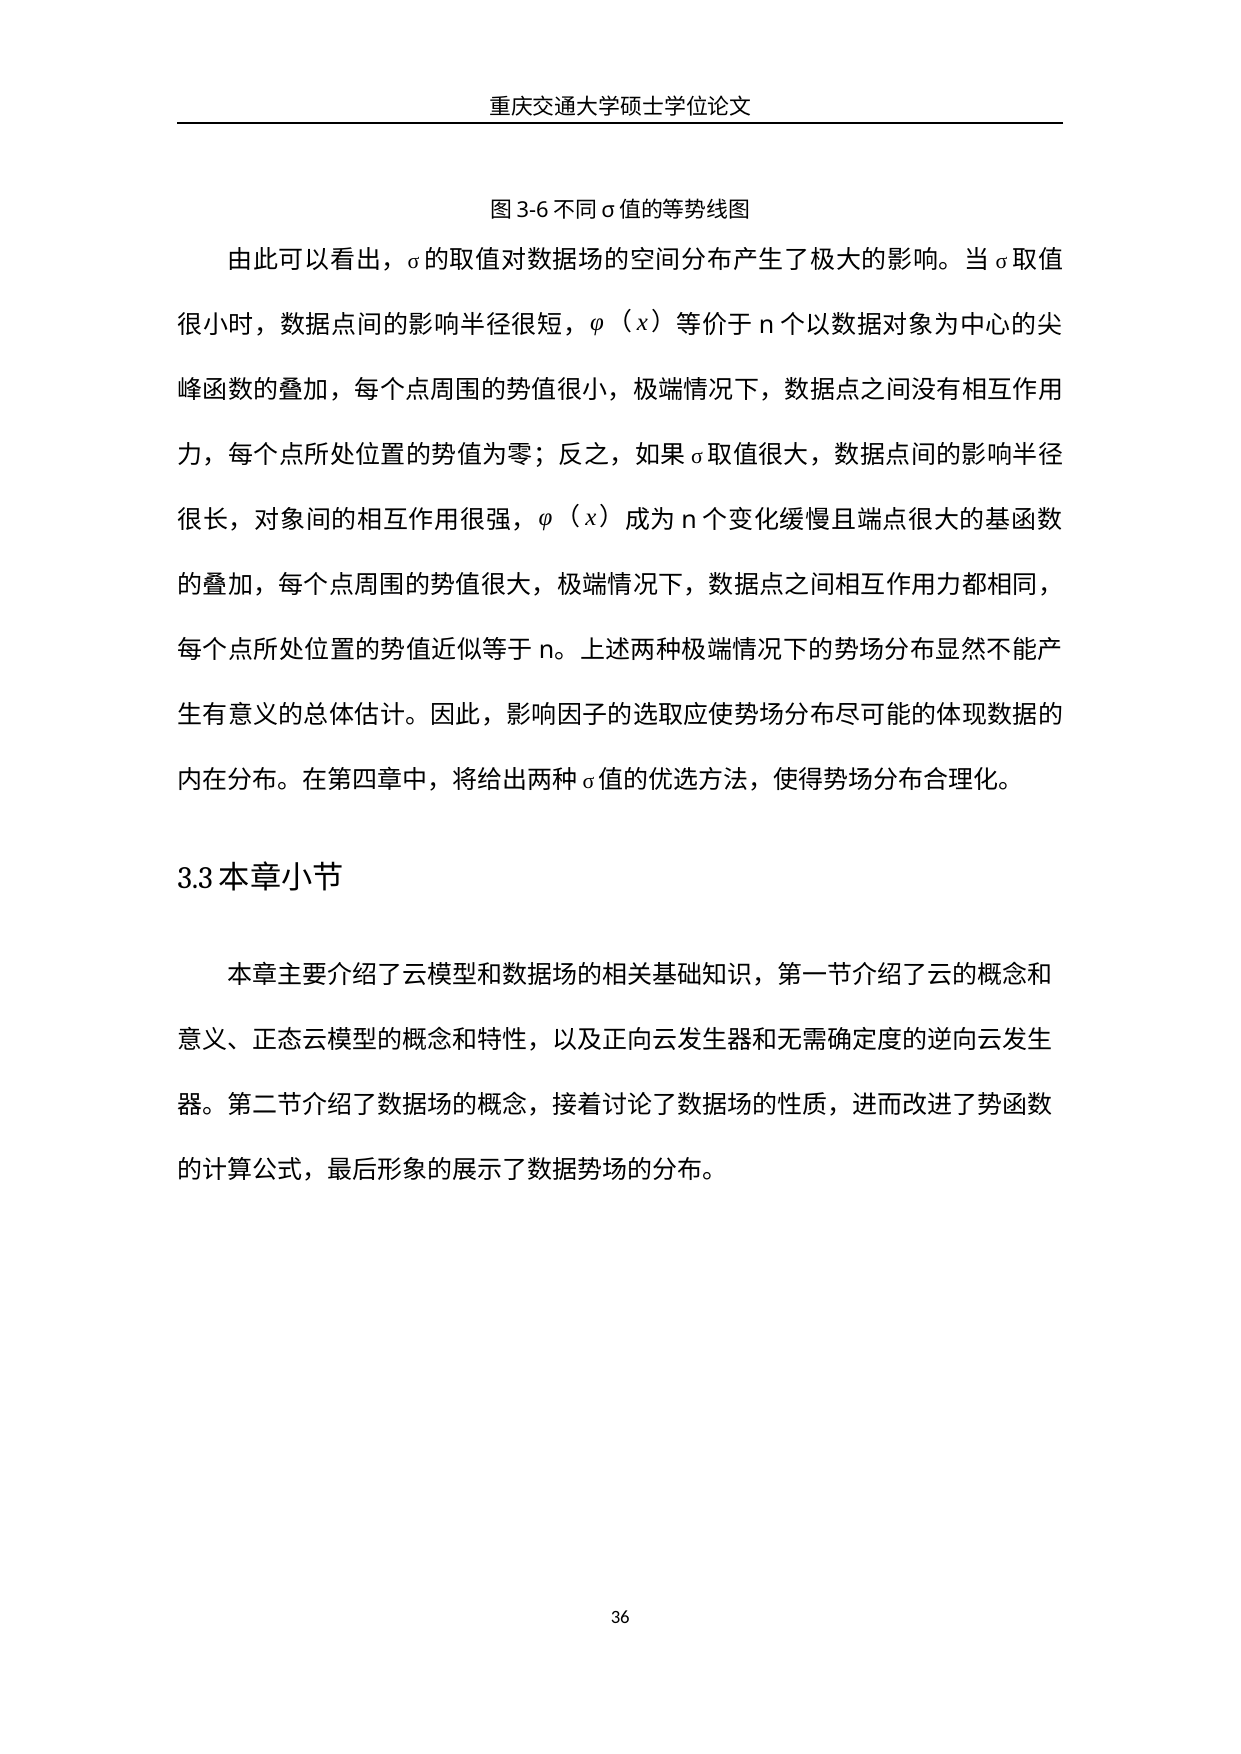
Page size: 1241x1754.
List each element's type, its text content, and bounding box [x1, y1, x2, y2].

text 图3-6不同σ值的等势线图 [177, 192, 1063, 225]
text 本章主要介绍了云模型和数据场的相关基础知识，第一节介绍了云的概念和意义、正态云模型的概念和特性，以及正向云发生器和无需确定度的逆向云发生器。第二节介绍了数据场的概念，接着讨论了数据场的性质，进而改进了势函数的计算公式，最后形象的展示了数据势场的分布。 [177, 940, 1063, 1200]
subtitle 3.3本章小节 [177, 842, 1063, 907]
text 由此可以看出，σ的取值对数据场的空间分布产生了极大的影响。当σ取值很小时，数据点间的影响半径很短，等价于n个以数据对象为中心的尖峰函数的叠加，每个点周围的势值很小，极端情况下，数据点之间没有相互作用力，每个点所处位置的势值为零；反之，如果σ取值很大，数据点间的影响半径很长，对象间的相互作用很强，成为n个变化缓慢且端点很大的基函数的叠加，每个点周围的势值很大，极端情况下，数据点之间相互作用力都相同，每个点所处位置的势值近似等于n。上述两种极端情况下的势场分布显然不能产生有意义的总体估计。因此，影响因子的选取应使势场分布尽可能的体现数据的内在分布。在第四章中，将给出两种σ值的优选方法，使得势场分布合理化。 [177, 225, 1063, 810]
